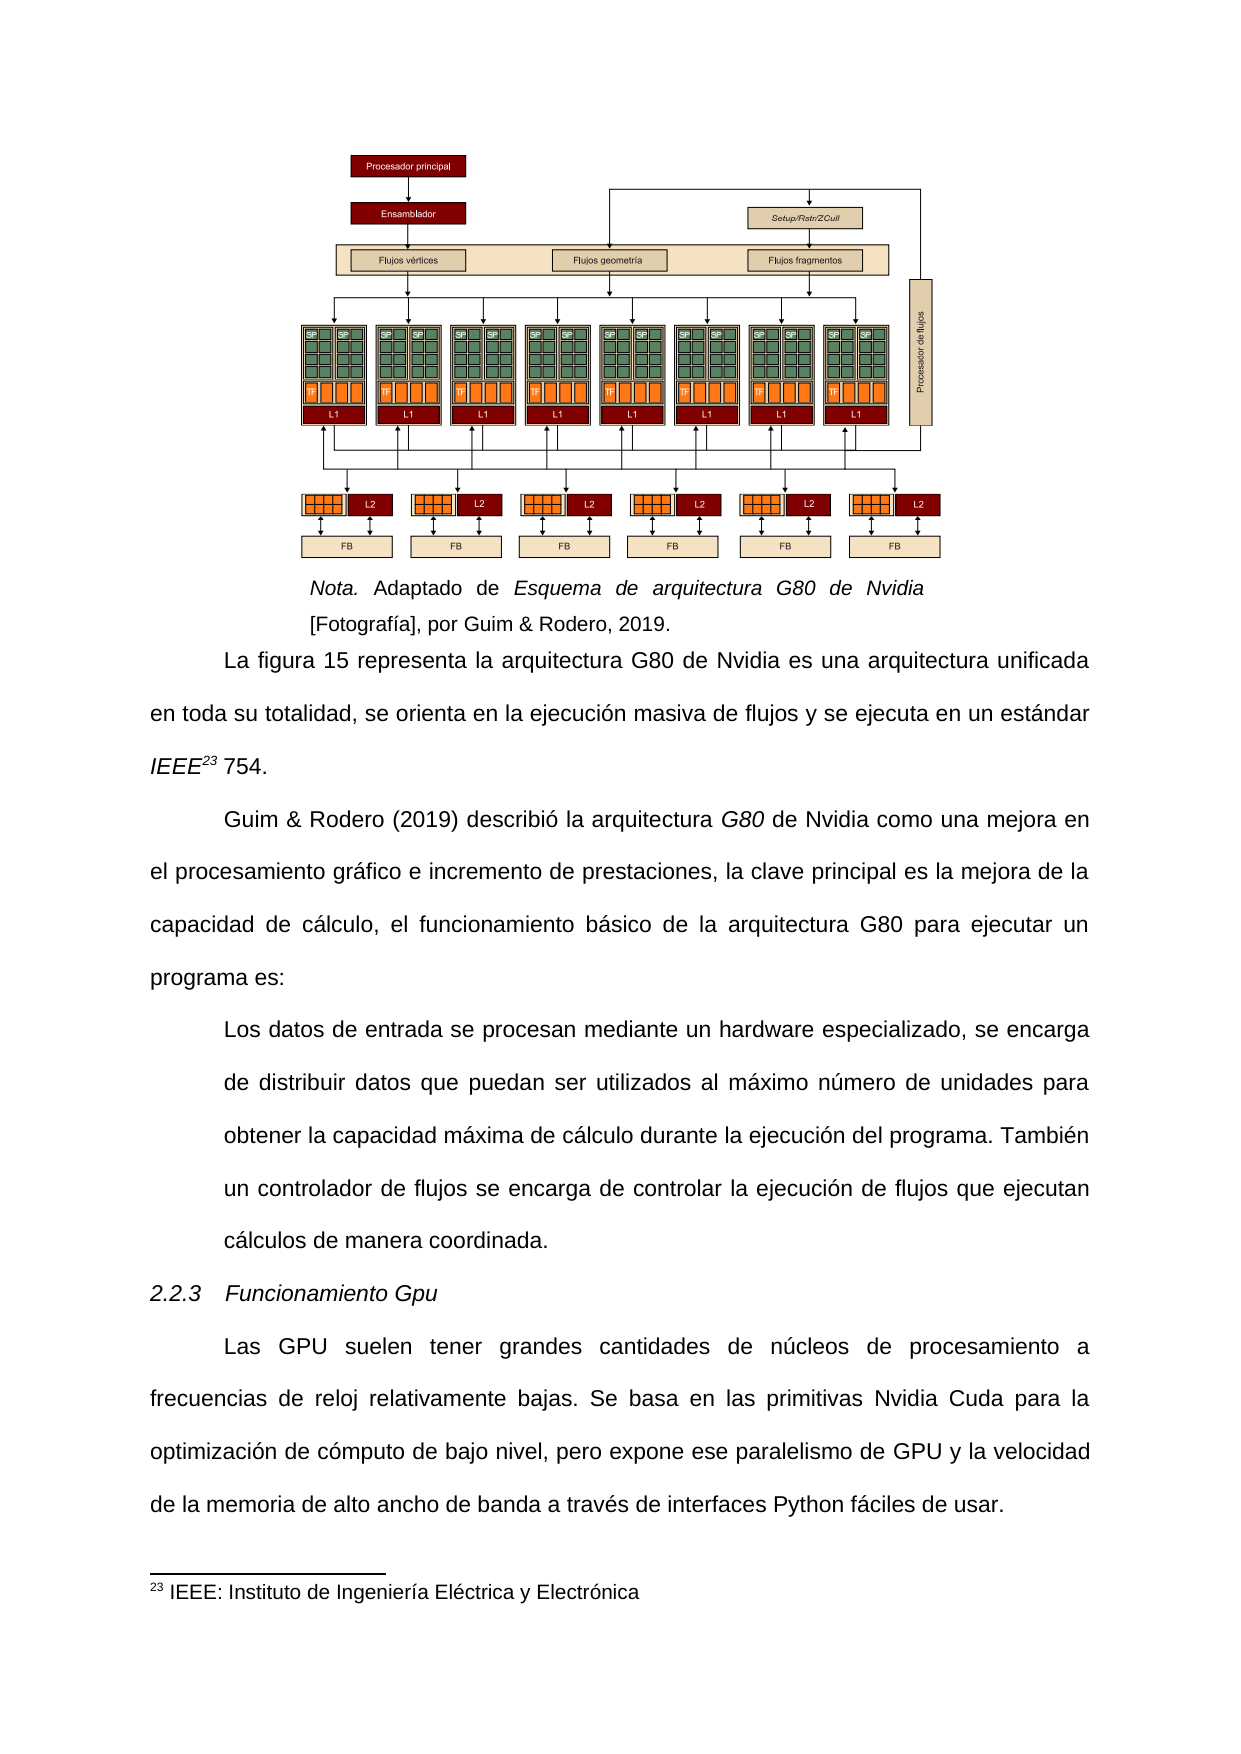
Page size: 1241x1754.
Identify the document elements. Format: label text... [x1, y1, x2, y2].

picture [294, 150, 947, 564]
text La figura 15 representa la arquitectura G80 de Nvidia es una arquitectura unificada en toda su totalidad, se orienta en la ejecución masiva de flujos y se ejecuta en un estándar IEEE 754. [150, 647, 1090, 779]
text Las GPU suelen tener grandes cantidades de núcleos de procesamiento a frecuencias de reloj relativamente bajas. Se basa en las primitivas Nvidia Cuda para la optimización de cómputo de bajo nivel, pero expone ese paralelismo de GPU y la velocidad de la memoria de alto ancho de banda a través de interfaces Python fáciles de usar. [150, 1333, 1090, 1517]
text Guim & Rodero (2019) describió la arquitectura G80 de Nvidia como una mejora en el procesamiento gráfico e incremento de prestaciones, la clave principal es la mejora de la capacidad de cálculo, el funcionamiento básico de la arquitectura G80 para ejecutar un programa es: [150, 806, 1090, 990]
text Los datos de entrada se procesan mediante un hardware especializado, se encarga de distribuir datos que puedan ser utilizados al máximo número de unidades para obtener la capacidad máxima de cálculo durante la ejecución del programa. También un controlador de flujos se encarga de controlar la ejecución de flujos que ejecutan cálculos de manera coordinada. [224, 1016, 1090, 1254]
text Nota. Adaptado de Esquema de arquitectura G80 de Nvidia [Fotografía], por Guim & Rodero, 2019. [309, 576, 925, 636]
subtitle Funcionamiento Gpu [150, 1280, 1090, 1306]
